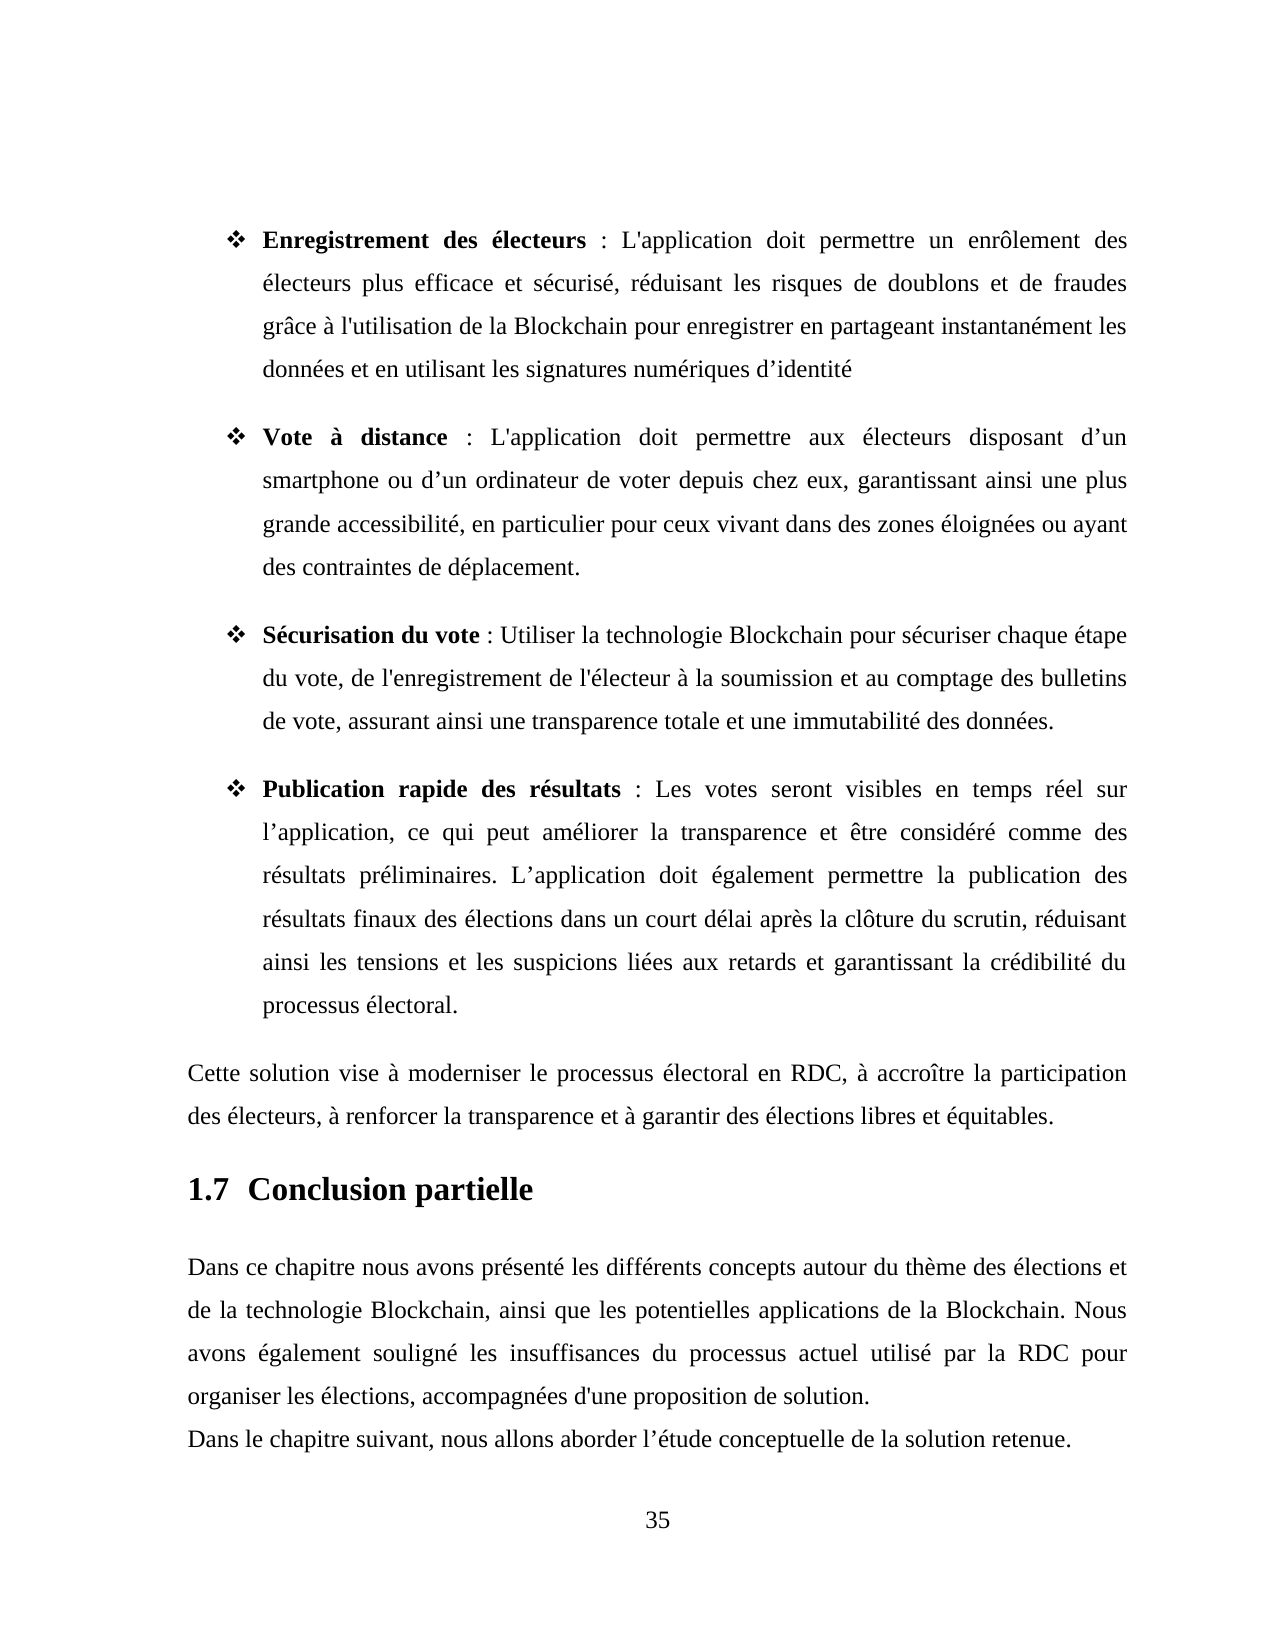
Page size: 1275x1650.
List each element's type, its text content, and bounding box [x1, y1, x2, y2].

list Publication rapide des résultats : Les votes seront visibles en temps réel sur l’application, ce qui peut améliorer la transparence et être considéré comme des résultats préliminaires. L’application doit également permettre la publication des résultats finaux des élections dans un court délai après la clôture du scrutin, réduisant ainsi les tensions et les suspicions liées aux retards et garantissant la crédibilité du processus électoral. [225, 774, 1128, 1019]
list Vote à distance : L'application doit permettre aux électeurs disposant d’un smartphone ou d’un ordinateur de voter depuis chez eux, garantissant ainsi une plus grande accessibilité, en particulier pour ceux vivant dans des zones éloignées ou ayant des contraintes de déplacement. [225, 422, 1128, 581]
list Sécurisation du vote : Utiliser la technologie Blockchain pour sécuriser chaque étape du vote, de l'enregistrement de l'électeur à la soumission et au comptage des bulletins de vote, assurant ainsi une transparence totale et une immutabilité des données. [225, 620, 1128, 735]
text Dans le chapitre suivant, nous allons aborder l’étude conceptuelle de la solution retenue. [187, 1424, 1128, 1453]
text Cette solution vise à moderniser le processus électoral en RDC, à accroître la participation des électeurs, à renforcer la transparence et à garantir des élections libres et équitables. [187, 1058, 1128, 1130]
subtitle Conclusion partielle [187, 1169, 1128, 1208]
list Enregistrement des électeurs : L'application doit permettre un enrôlement des électeurs plus efficace et sécurisé, réduisant les risques de doublons et de fraudes grâce à l'utilisation de la Blockchain pour enregistrer en partageant instantanément les données et en utilisant les signatures numériques d’identité [225, 225, 1128, 383]
text Dans ce chapitre nous avons présenté les différents concepts autour du thème des élections et de la technologie Blockchain, ainsi que les potentielles applications de la Blockchain. Nous avons également souligné les insuffisances du processus actuel utilisé par la RDC pour organiser les élections, accompagnées d'une proposition de solution. [187, 1252, 1128, 1410]
